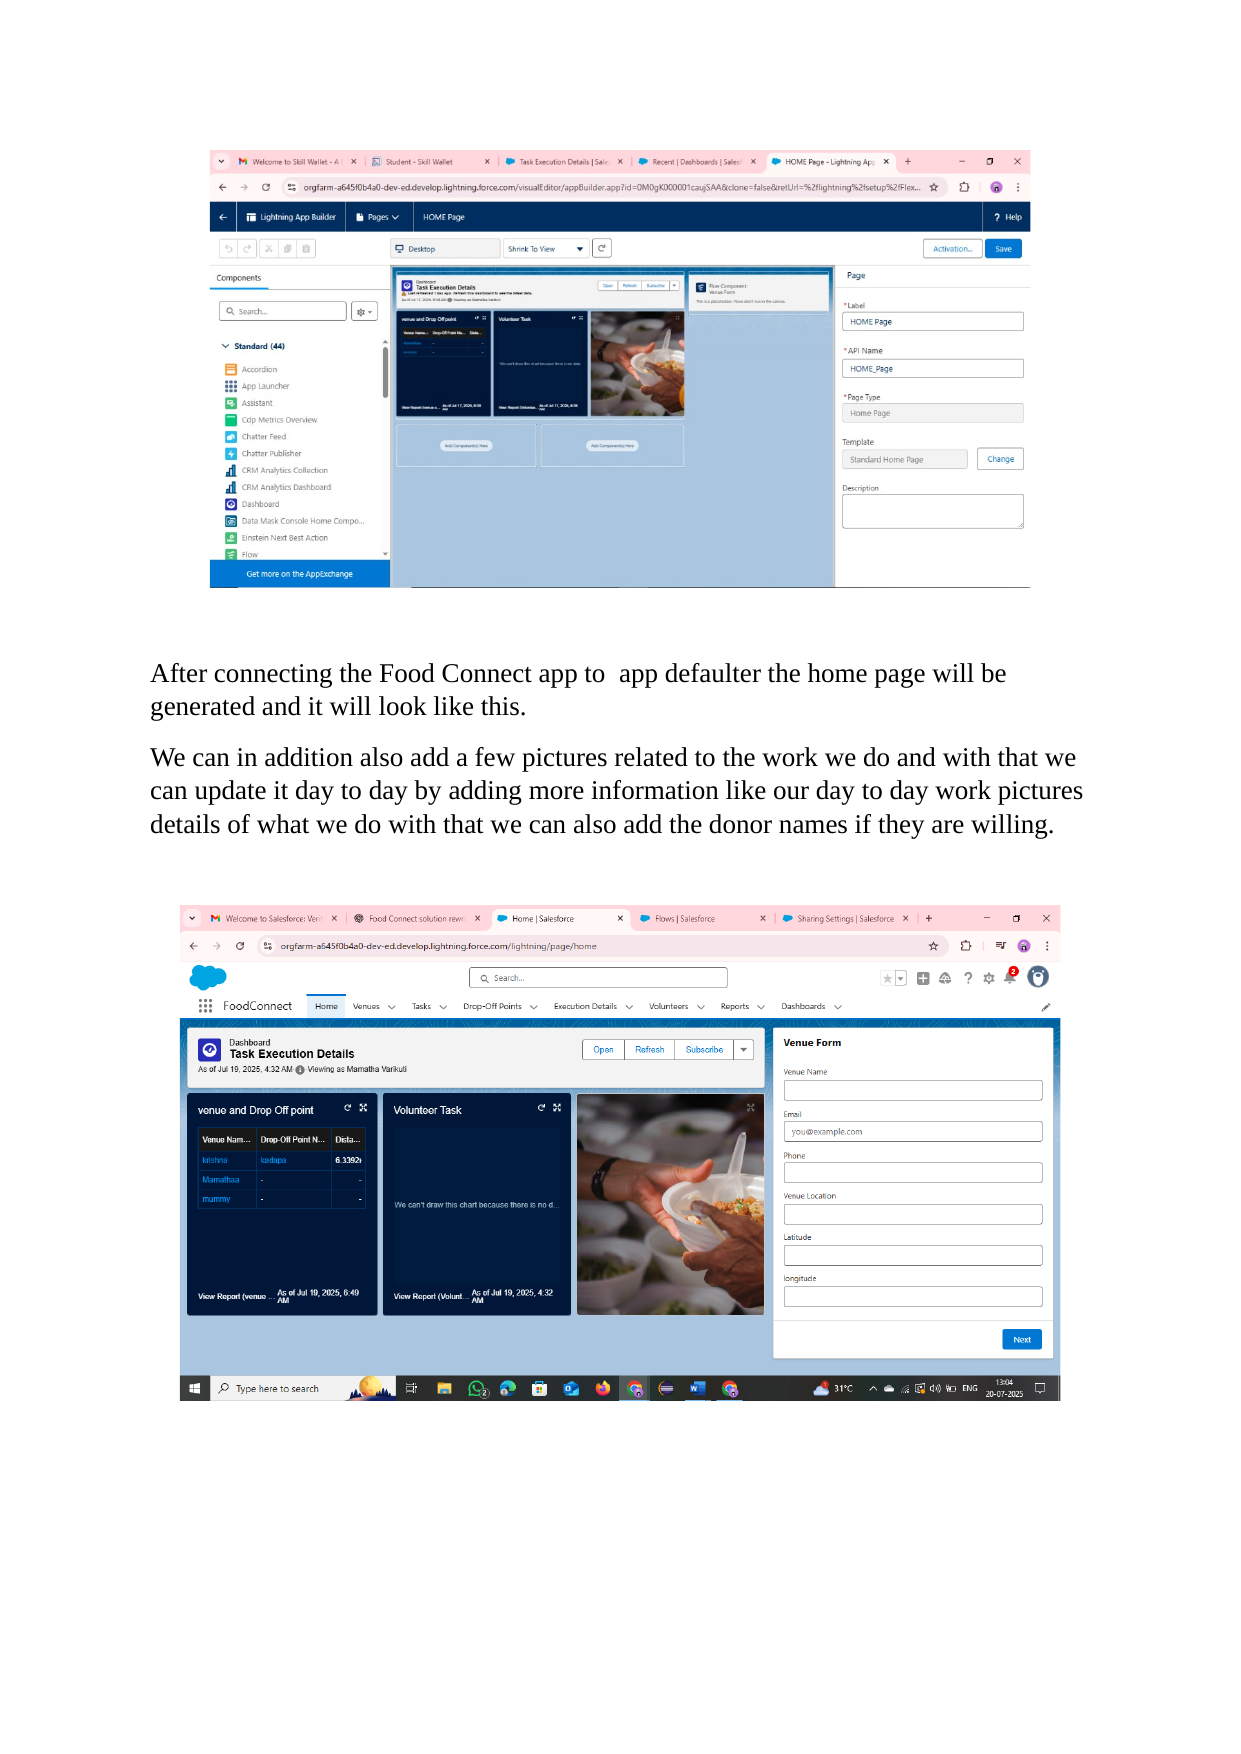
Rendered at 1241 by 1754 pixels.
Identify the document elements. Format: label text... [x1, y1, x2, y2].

picture [209, 150, 1031, 588]
picture [179, 905, 1061, 1401]
text We can in addition also add a few pictures related to the work we do and with that we can update it day to day by adding more information like our day to day work pictures details of what we do with that we can also add the donor names if they are willing. [150, 741, 1090, 839]
text After connecting the Food Connect app to app defaulter the home page will be generated and it will look like this. [150, 657, 1090, 722]
